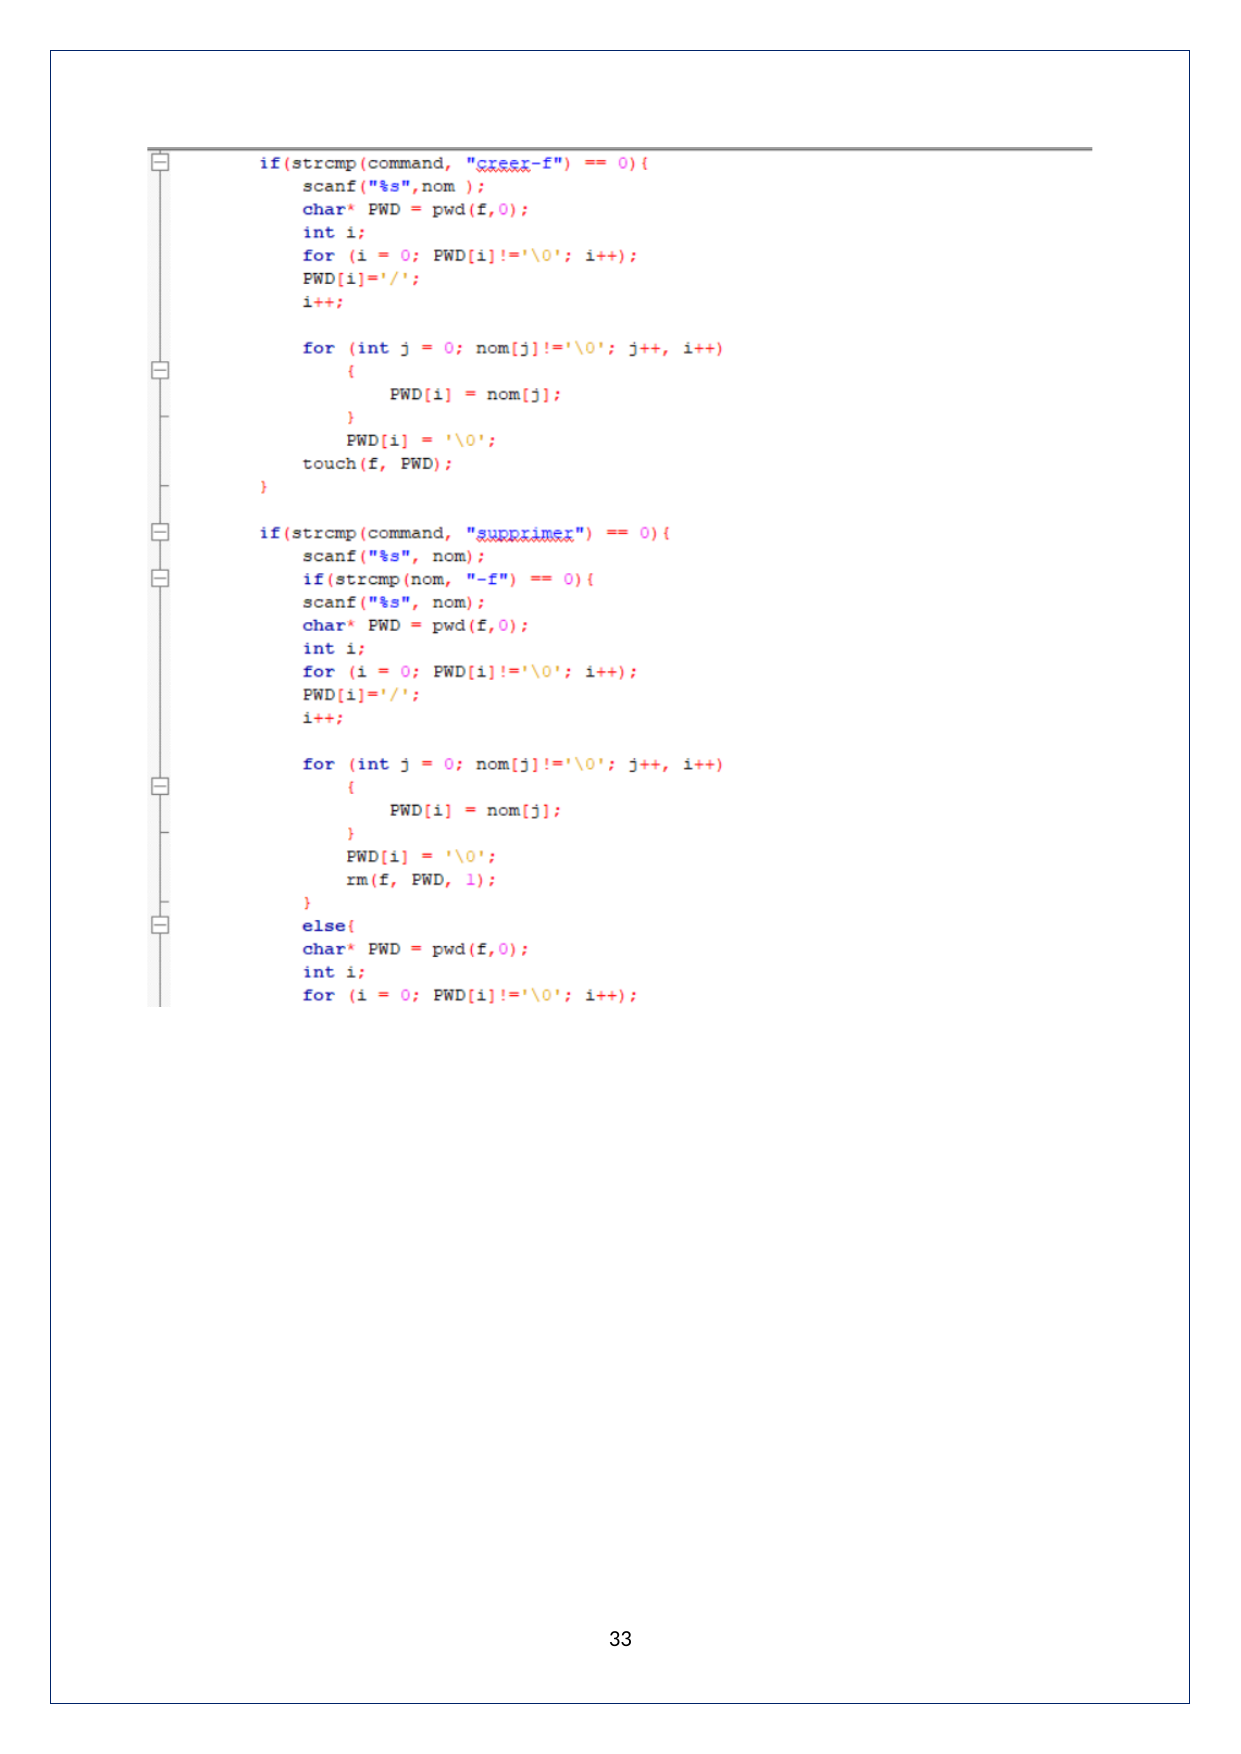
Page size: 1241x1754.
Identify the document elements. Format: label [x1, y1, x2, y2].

picture [147, 147, 1093, 1007]
